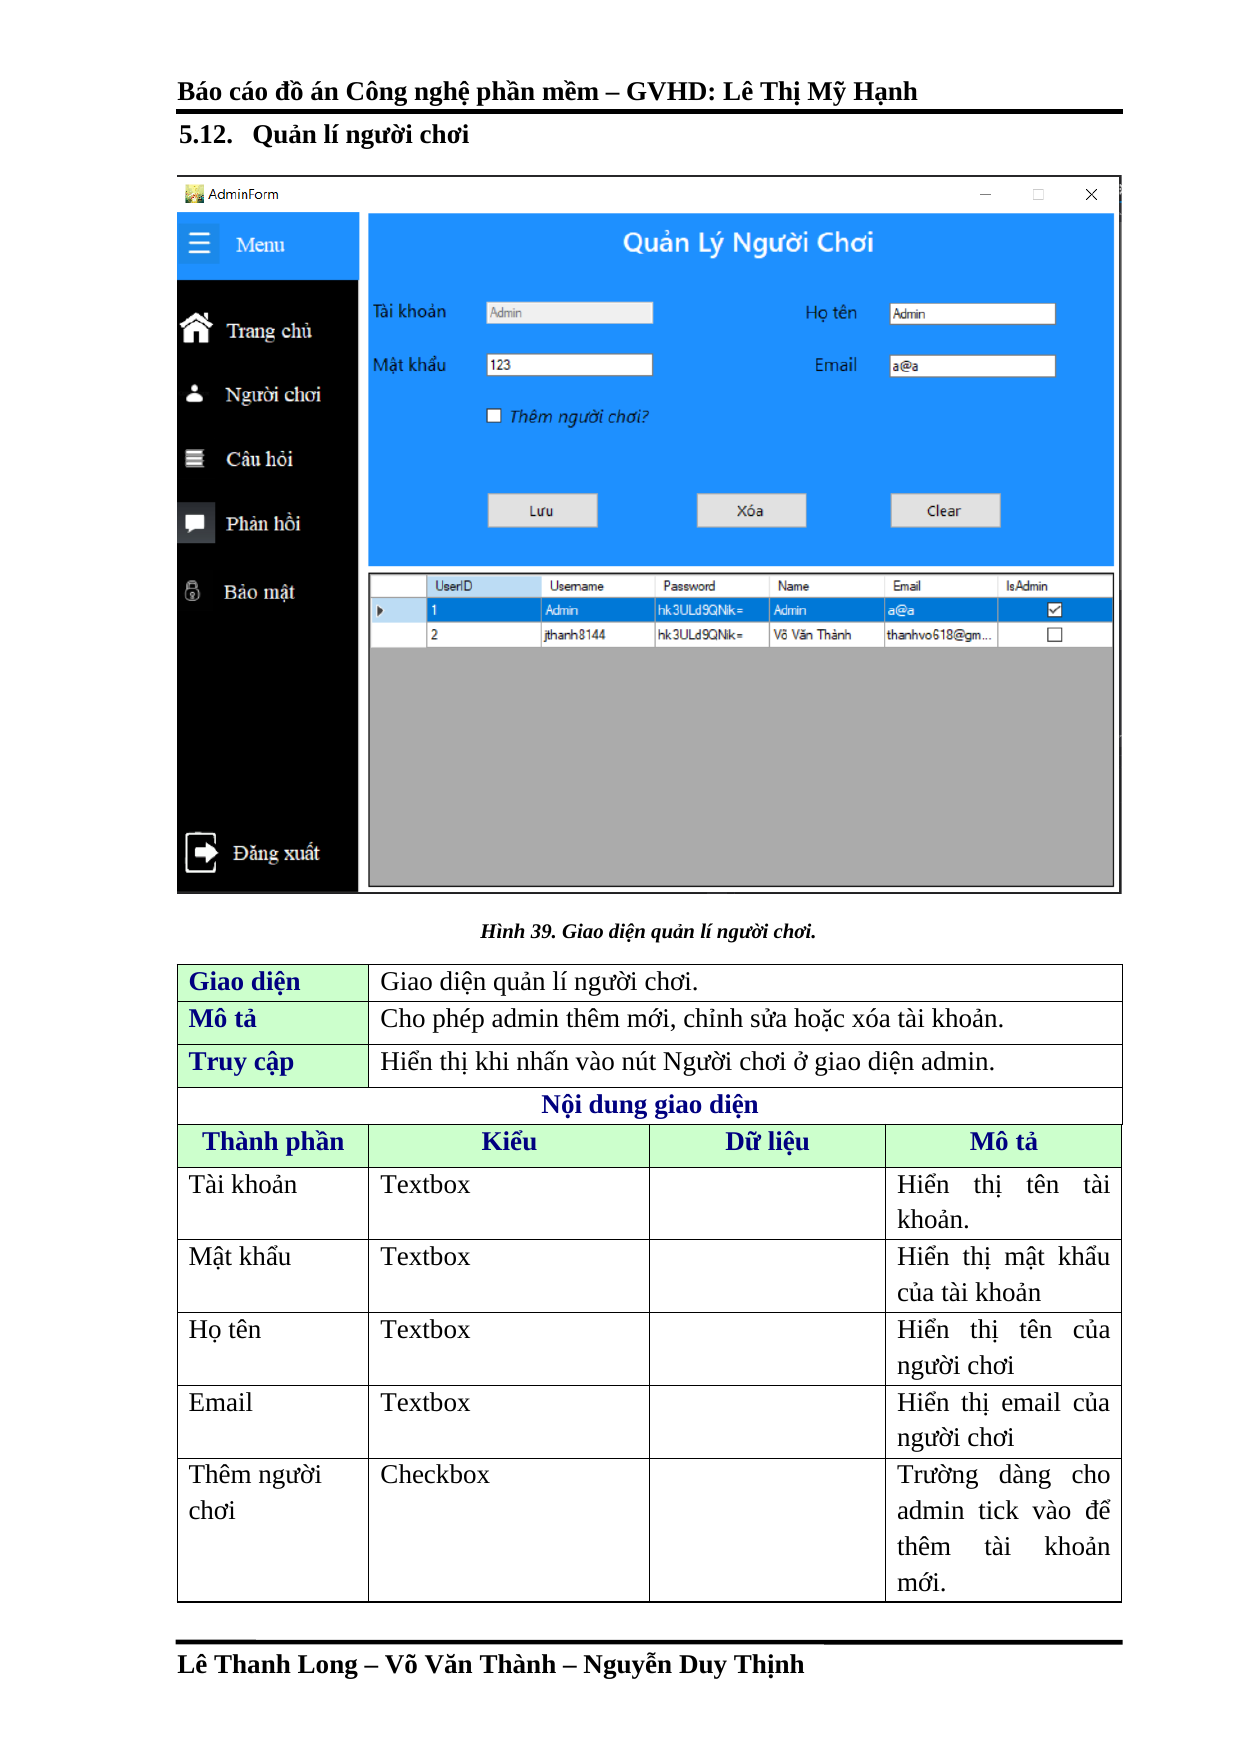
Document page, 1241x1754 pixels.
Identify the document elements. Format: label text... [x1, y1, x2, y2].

table_header Giao diện [178, 965, 368, 1001]
table_cell Mật khẩu [178, 1240, 368, 1312]
table_cell [650, 1168, 885, 1239]
table_cell Truy cập [178, 1045, 368, 1087]
table_cell Thành phần [178, 1125, 368, 1167]
table_cell Email [178, 1386, 368, 1457]
table_cell Kiểu [369, 1125, 649, 1167]
table_cell Mô tả [886, 1125, 1121, 1167]
table_cell [650, 1240, 885, 1312]
table_cell [650, 1386, 885, 1457]
table_header Giao diện quản lí người chơi. [369, 965, 1122, 1001]
table_cell Họ tên [178, 1313, 368, 1385]
table_cell Textbox [369, 1386, 649, 1457]
table_cell Checkbox [369, 1459, 649, 1601]
list Quản lí người chơi [179, 118, 1122, 150]
table_cell Trường dàng cho admin tick vào để thêm tài khoản mới. [886, 1459, 1121, 1601]
table_cell [650, 1313, 885, 1385]
table_cell Hiển thị tên tài khoản. [886, 1168, 1121, 1239]
table_cell Cho phép admin thêm mới, chỉnh sửa hoặc xóa tài khoản. [369, 1002, 1122, 1044]
picture [177, 175, 1122, 894]
table_cell Textbox [369, 1240, 649, 1312]
table_cell Thêm người chơi [178, 1459, 368, 1601]
table_cell Nội dung giao diện [178, 1088, 1122, 1123]
table_cell Hiển thị mật khẩu của tài khoản [886, 1240, 1121, 1312]
table_cell Hiển thị khi nhấn vào nút Người chơi ở giao diện admin. [369, 1045, 1122, 1087]
table_cell [650, 1459, 885, 1601]
table_cell Hiển thị tên của người chơi [886, 1313, 1121, 1385]
table_cell Dữ liệu [650, 1125, 885, 1167]
text Hình 39. Giao diện quản lí người chơi. [177, 919, 1122, 943]
table_cell Textbox [369, 1168, 649, 1239]
table_cell Hiển thị email của người chơi [886, 1386, 1121, 1457]
table_cell Tài khoản [178, 1168, 368, 1239]
table_cell Mô tả [178, 1002, 368, 1044]
table_cell Textbox [369, 1313, 649, 1385]
